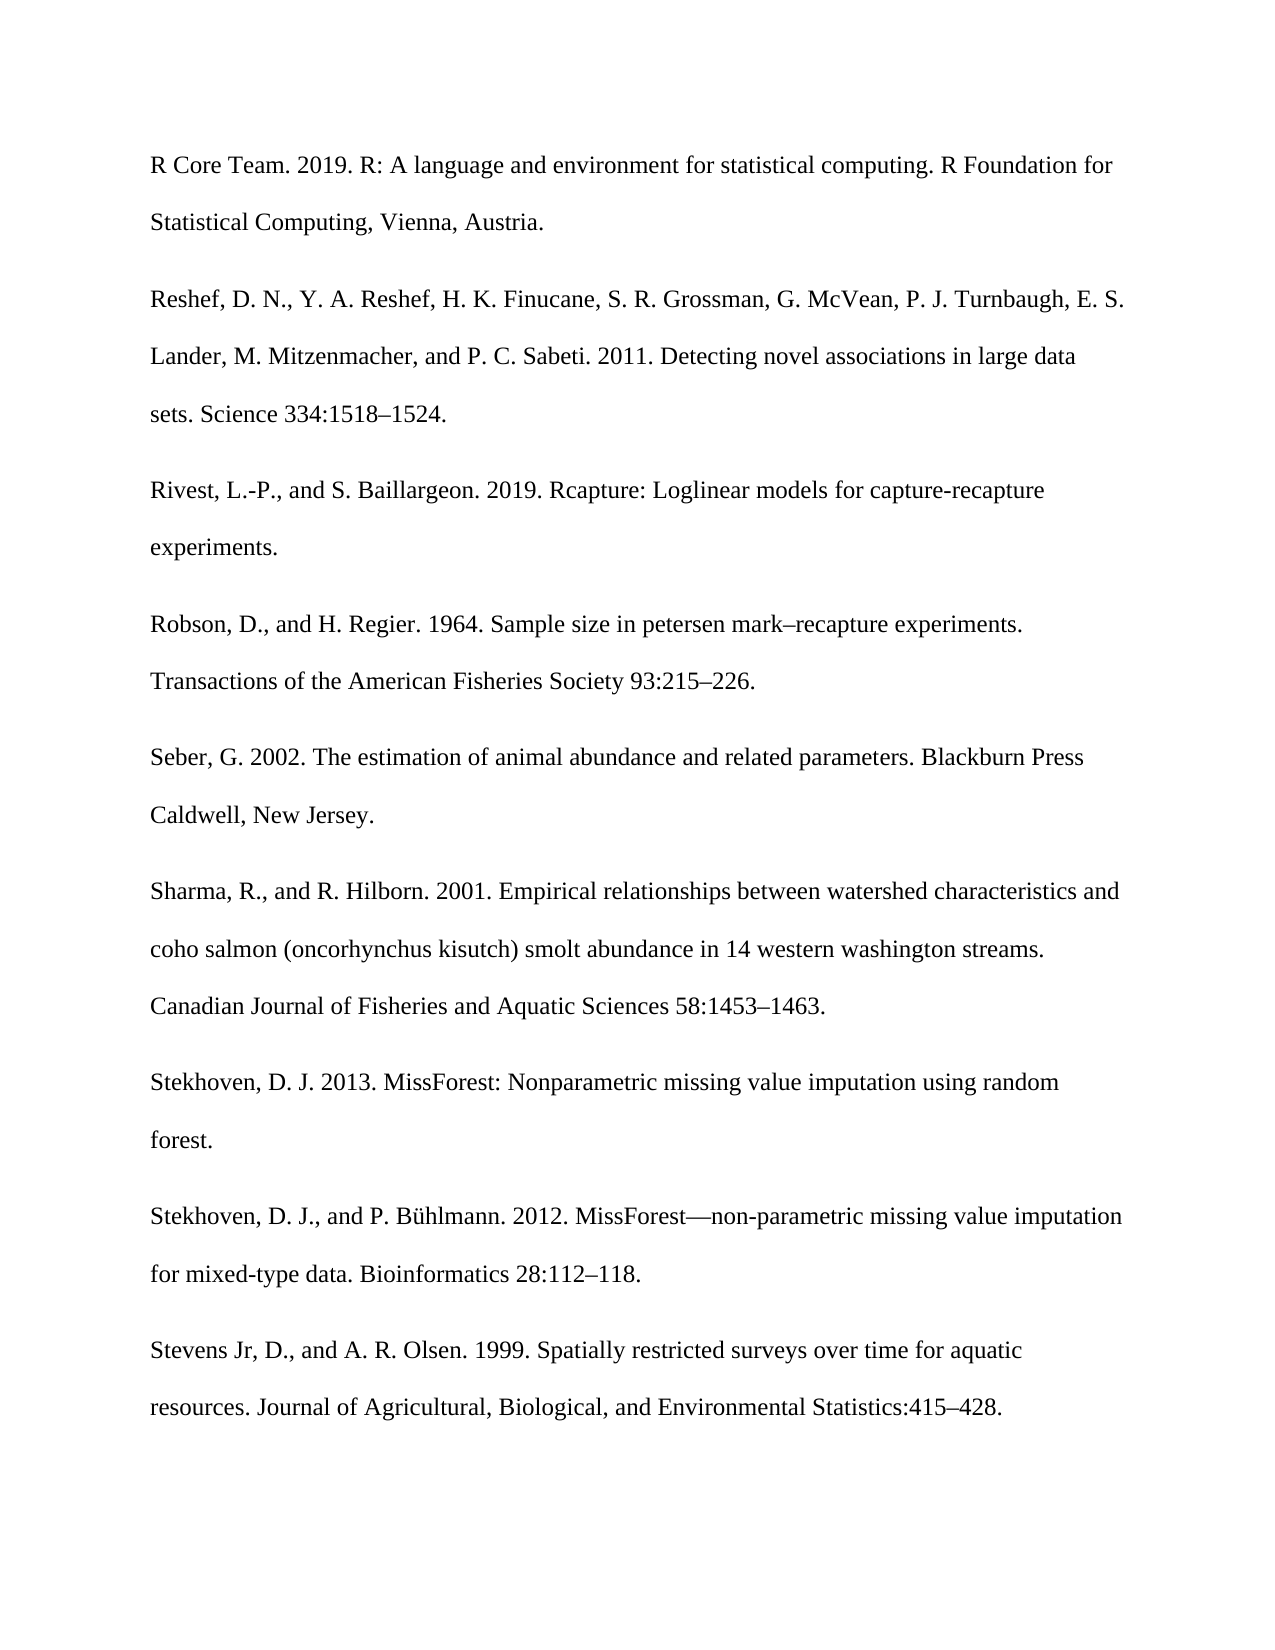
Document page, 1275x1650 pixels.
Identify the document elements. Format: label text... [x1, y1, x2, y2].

text Reshef, D. N., Y. A. Reshef, H. K. Finucane, S. R. Grossman, G. McVean, P. J. Turnbaugh, E. S. Lander, M. Mitzenmacher, and P. C. Sabeti. 2011. Detecting novel associations in large data sets. Science 334:1518–1524. [150, 284, 1125, 427]
text Stevens Jr, D., and A. R. Olsen. 1999. Spatially restricted surveys over time for aquatic resources. Journal of Agricultural, Biological, and Environmental Statistics:415–428. [150, 1335, 1125, 1421]
text Seber, G. 2002. The estimation of animal abundance and related parameters. Blackburn Press Caldwell, New Jersey. [150, 742, 1125, 829]
text R Core Team. 2019. R: A language and environment for statistical computing. R Foundation for Statistical Computing, Vienna, Austria. [150, 150, 1125, 236]
text Stekhoven, D. J. 2013. MissForest: Nonparametric missing value imputation using random forest. [150, 1067, 1125, 1154]
text Rivest, L.-P., and S. Baillargeon. 2019. Rcapture: Loglinear models for capture-recapture experiments. [150, 475, 1125, 561]
text Stekhoven, D. J., and P. Bühlmann. 2012. MissForest—non-parametric missing value imputation for mixed-type data. Bioinformatics 28:112–118. [150, 1201, 1125, 1287]
text Sharma, R., and R. Hilborn. 2001. Empirical relationships between watershed characteristics and coho salmon (oncorhynchus kisutch) smolt abundance in 14 western washington streams. Canadian Journal of Fisheries and Aquatic Sciences 58:1453–1463. [150, 876, 1125, 1020]
text Robson, D., and H. Regier. 1964. Sample size in petersen mark–recapture experiments. Transactions of the American Fisheries Society 93:215–226. [150, 609, 1125, 695]
